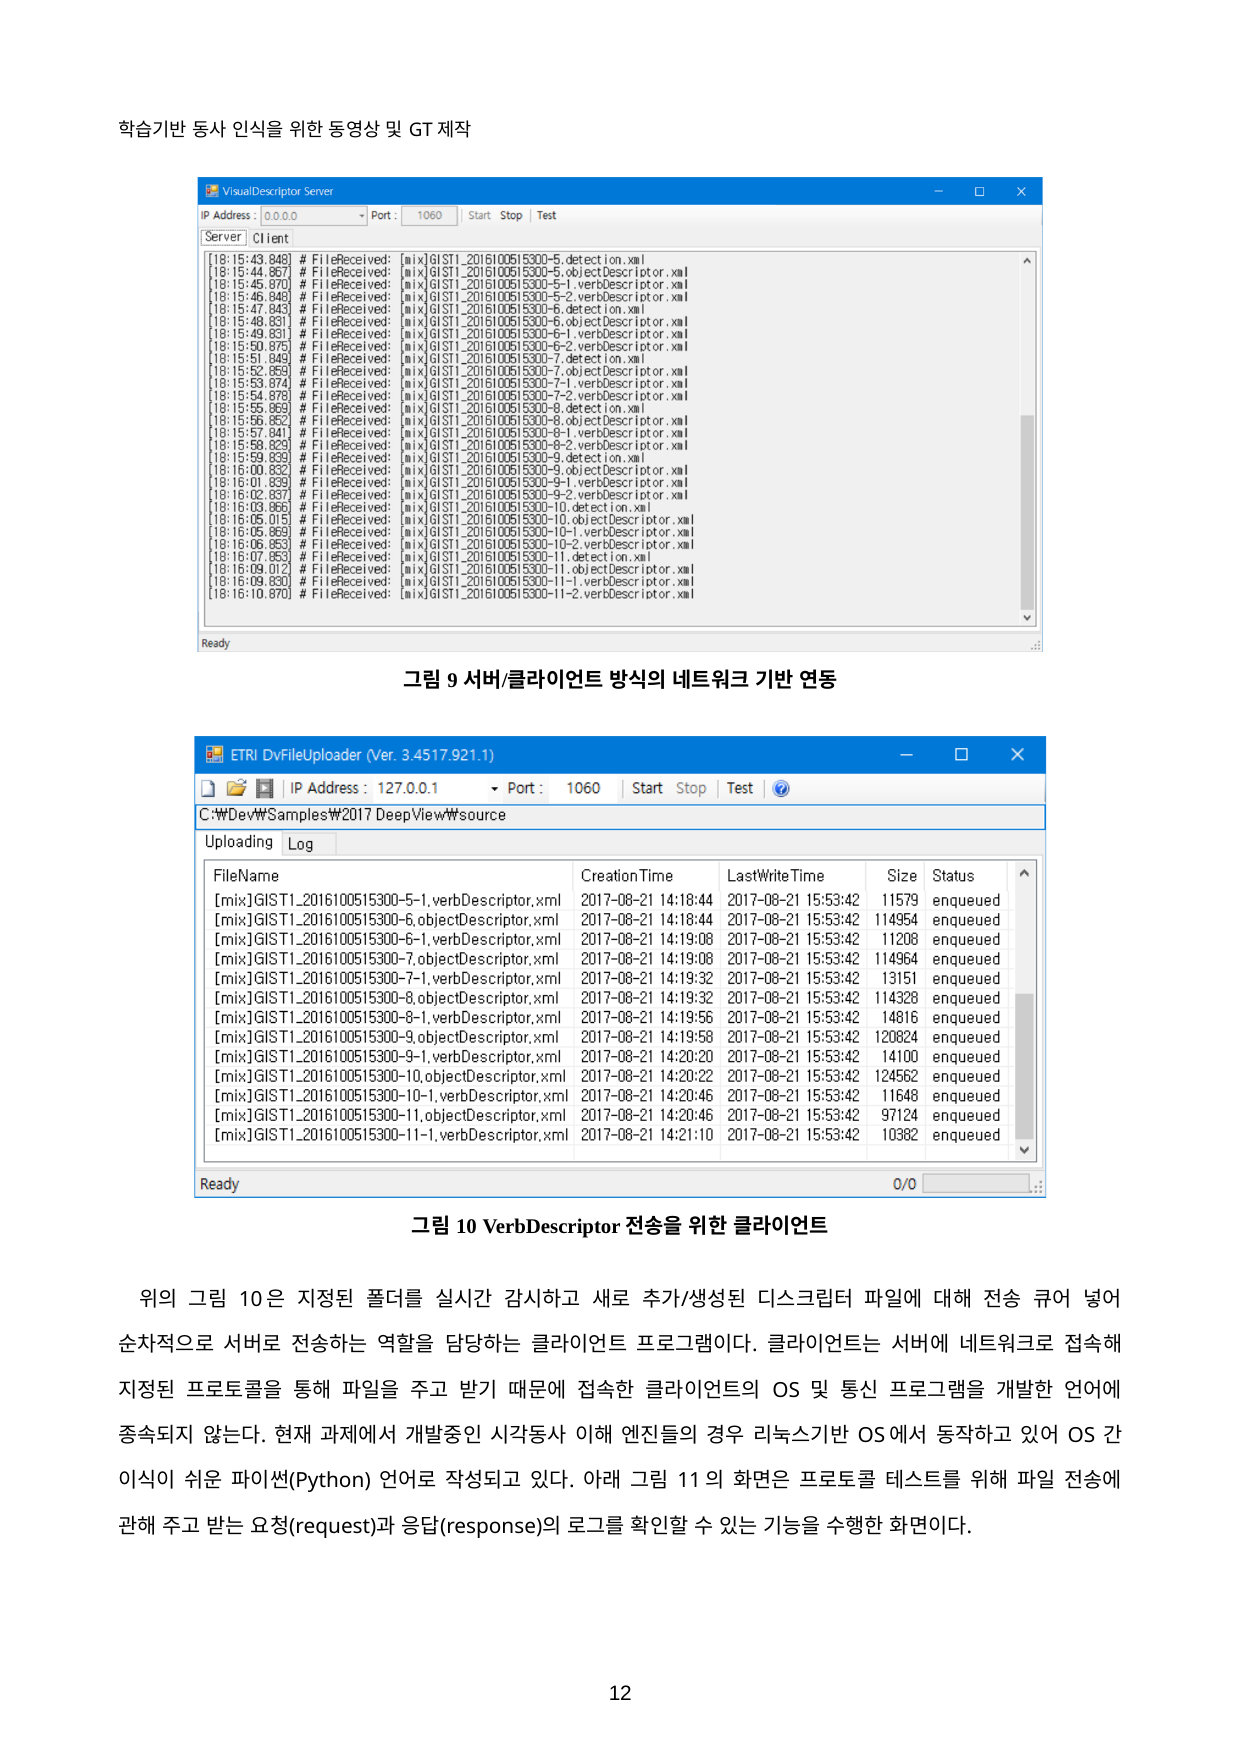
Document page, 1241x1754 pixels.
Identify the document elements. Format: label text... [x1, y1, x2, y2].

text 그림 9 서버/클라이언트 방식의 네트워크 기반 연동 [118, 664, 1122, 694]
picture [194, 736, 1047, 1198]
text 위의 그림 13은 지정된 폴더를 실시간 감시하고 새로 추가/생성된 디스크립터 파일에 대해 전송 큐어 넣어 순차적으로 서버로 전송하는 역할을 담당하는 클라이언트 프로그램이다. 클라이언트는 서버에 네트워크로 접속해 지정된 프로토콜을 통해 파일을 주고 받기 때문에 접속한 클라이언트의 OS 및 통신 프로그램을 개발한 언어에 종속되지 않는다. 현재 과제에서 개발중인 시각동사 이해 엔진들의 경우 리눅스기반 OS에서 동작하고 있어 OS 간 이식이 쉬운 파이썬(Python) 언어로 작성되고 있다. 아래 그림 13의 화면은 프로토콜 테스트를 위해 파일 전송에 관해 주고 받는 요청(request)과 응답(response)의 로그를 확인할 수 있는 기능을 수행한 화면이다. [118, 1282, 1122, 1539]
picture [197, 177, 1043, 652]
text 그림 10 VerbDescriptor 전송을 위한 클라이언트 [118, 1209, 1122, 1239]
